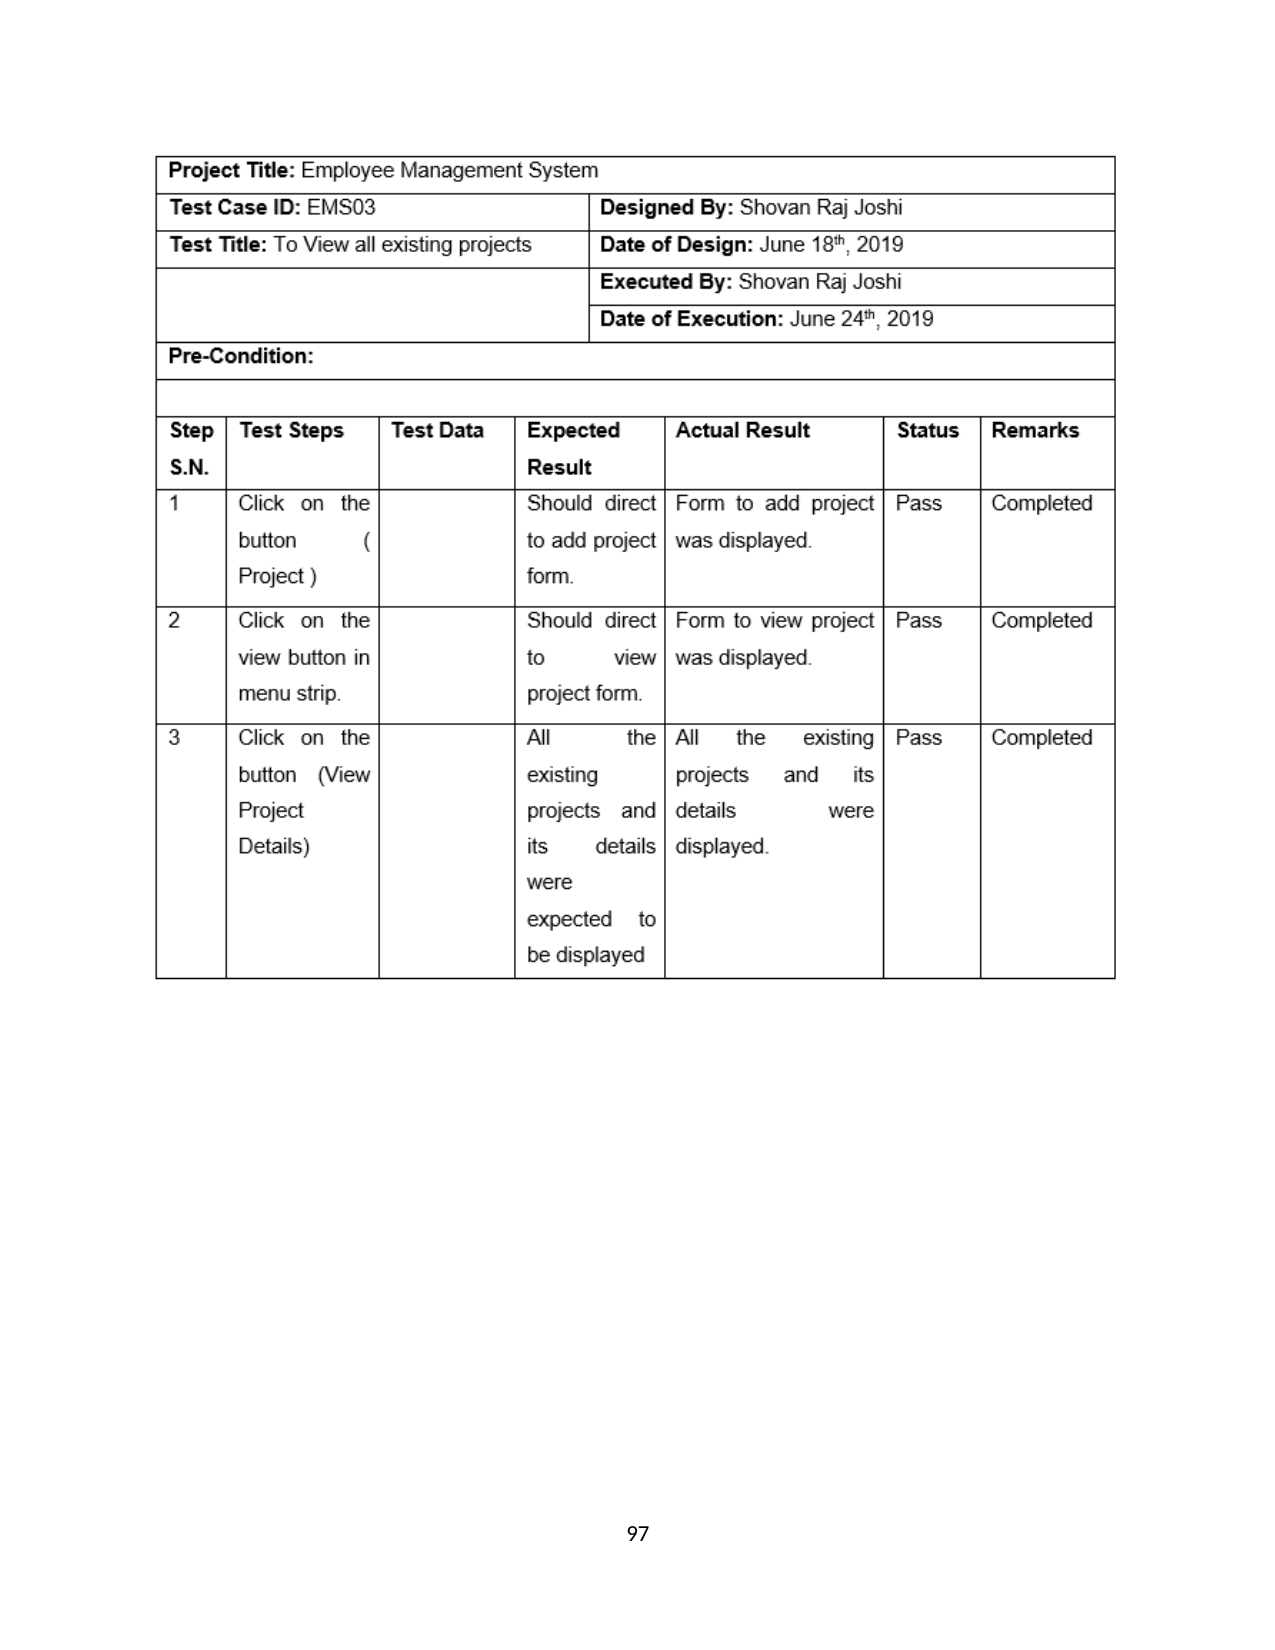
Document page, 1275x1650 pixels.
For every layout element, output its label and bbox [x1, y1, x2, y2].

picture [150, 150, 1125, 988]
